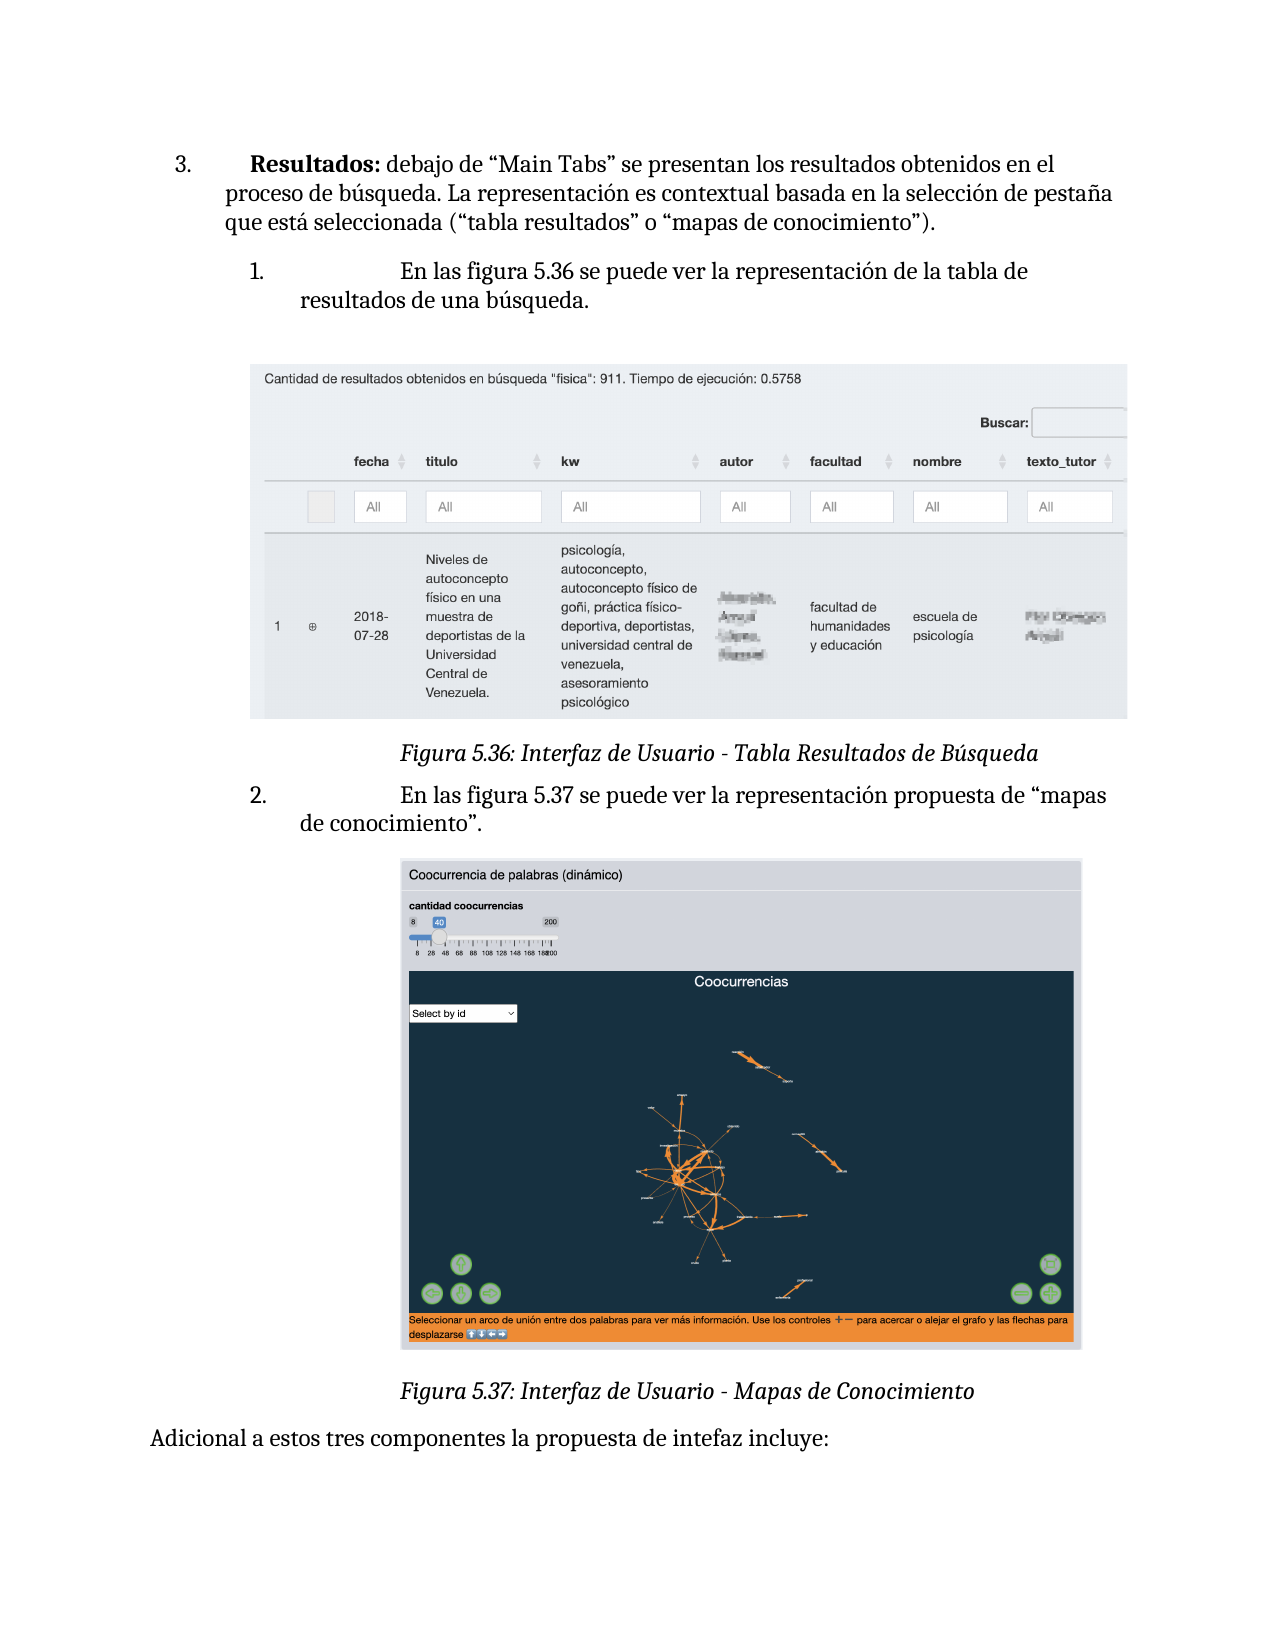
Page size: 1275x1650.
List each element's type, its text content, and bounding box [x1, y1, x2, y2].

list Figura 5.37: Interfaz de Usuario - Mapas de Conocimiento [250, 1377, 1125, 1406]
text Adicional a estos tres componentes la propuesta de intefaz incluye: [150, 1424, 1125, 1453]
list En las figura 5.37 se puede ver la representación propuesta de “mapas de conocimiento”. [250, 781, 1125, 838]
picture [250, 364, 1128, 719]
list Figura 5.36: Interfaz de Usuario - Tabla Resultados de Búsqueda [250, 739, 1125, 768]
list Resultados: debajo de “Main Tabs” se presentan los resultados obtenidos en el proceso de búsqueda. La representación es contextual basada en la selección de pestaña que está seleccionada (“tabla resultados” o “mapas de conocimiento”). [175, 150, 1125, 236]
list En las figura 5.36 se puede ver la representación de la tabla de resultados de una búsqueda. [250, 257, 1125, 314]
picture [400, 858, 1083, 1350]
